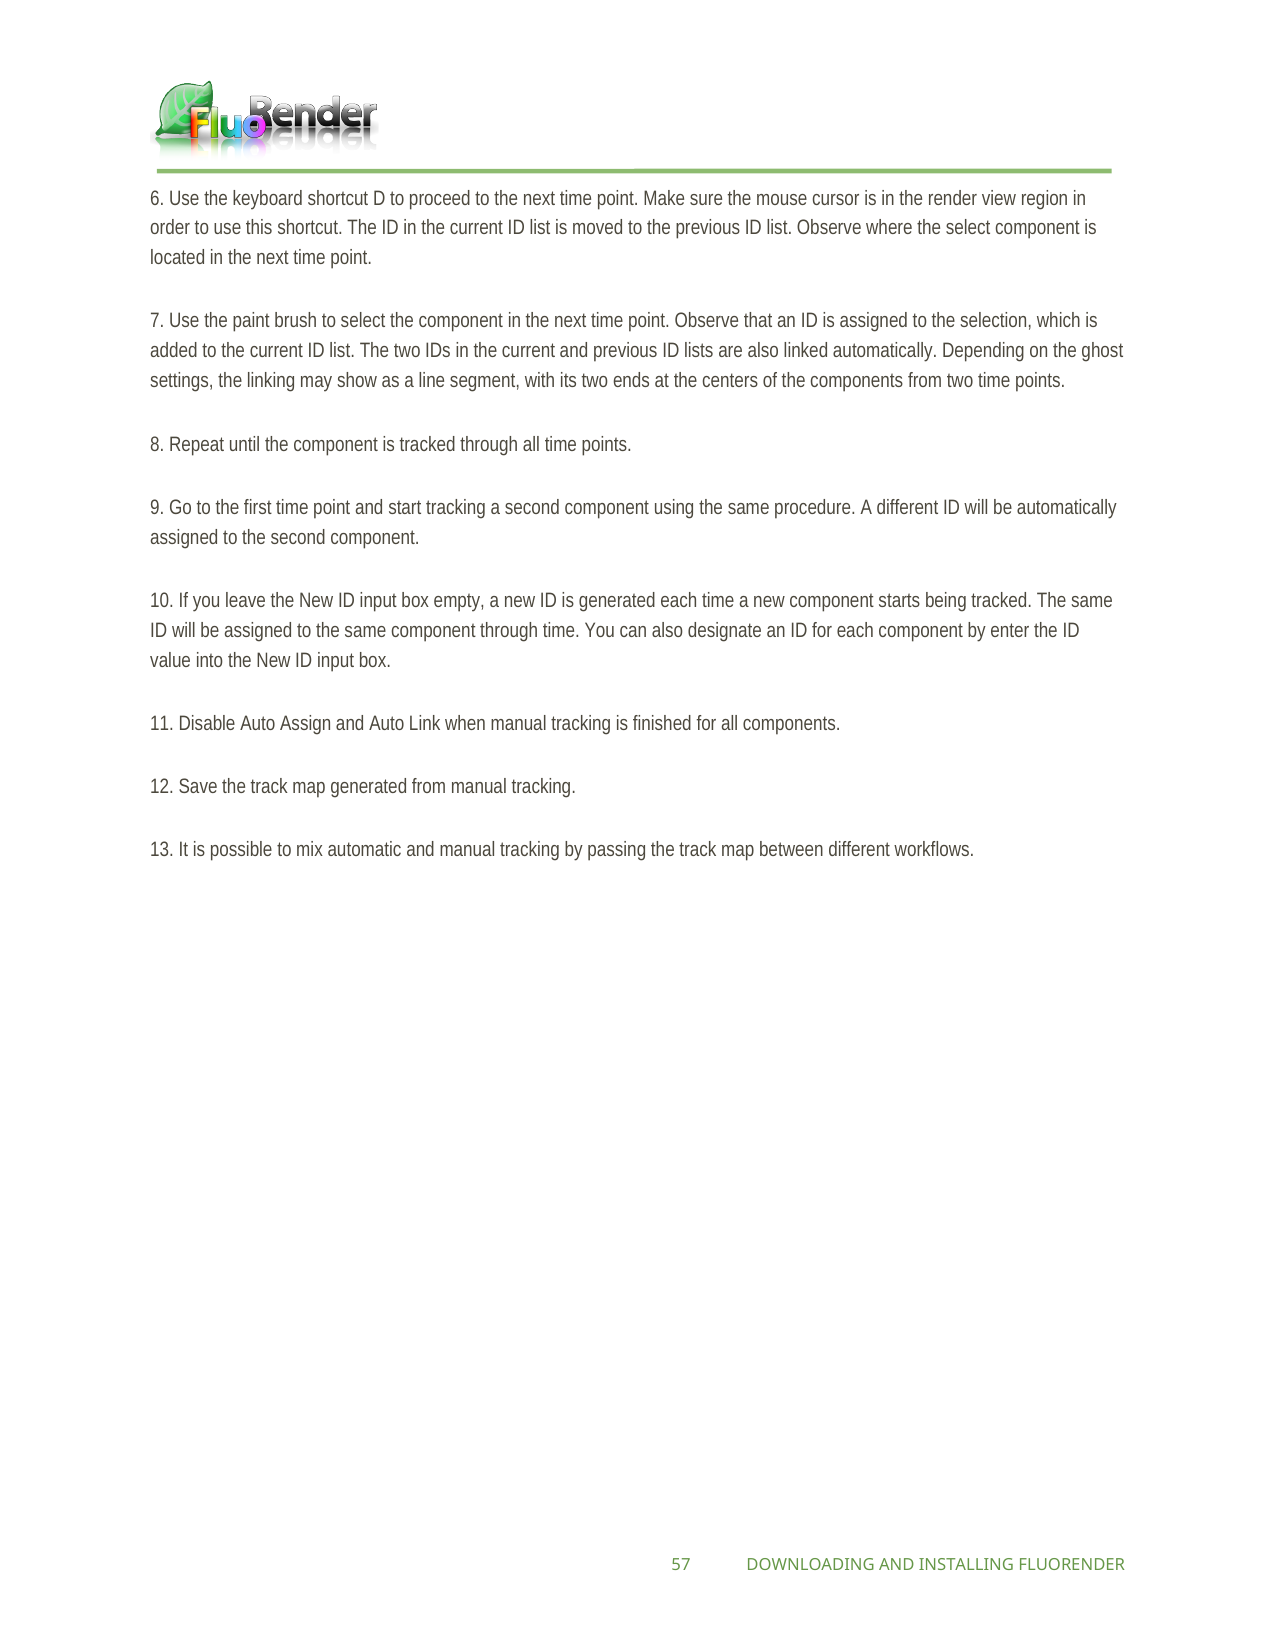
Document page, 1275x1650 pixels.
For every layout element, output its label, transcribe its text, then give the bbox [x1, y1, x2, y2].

text 12. Save the track map generated from manual tracking. [150, 774, 1125, 798]
text 7. Use the paint brush to select the component in the next time point. Observe that an ID is assigned to the selection, which is added to the current ID list. The two IDs in the current and previous ID lists are also linked automatically. Depending on the ghost settings, the linking may show as a line segment, with its two ends at the centers of the components from two time points. [150, 308, 1125, 392]
text 11. Disable Auto Assign and Auto Link when manual tracking is finished for all components. [150, 711, 1125, 735]
text 9. Go to the first time point and start tracking a second component using the same procedure. A different ID will be automatically assigned to the second component. [150, 495, 1125, 548]
text 6. Use the keyboard shortcut D to proceed to the next time point. Make sure the mouse cursor is in the render view region in order to use this shortcut. The ID in the current ID list is moved to the previous ID list. Observe where the select component is located in the next time point. [150, 185, 1125, 269]
picture [150, 75, 379, 162]
text 13. It is possible to mix automatic and manual tracking by passing the track map between different workflows. [150, 837, 1125, 861]
text 10. If you leave the New ID input box empty, a new ID is generated each time a new component starts being tracked. The same ID will be assigned to the same component through time. You can also designate an ID for each component by enter the ID value into the New ID input box. [150, 588, 1125, 672]
text 8. Repeat until the component is tracked through all time points. [150, 431, 1125, 455]
